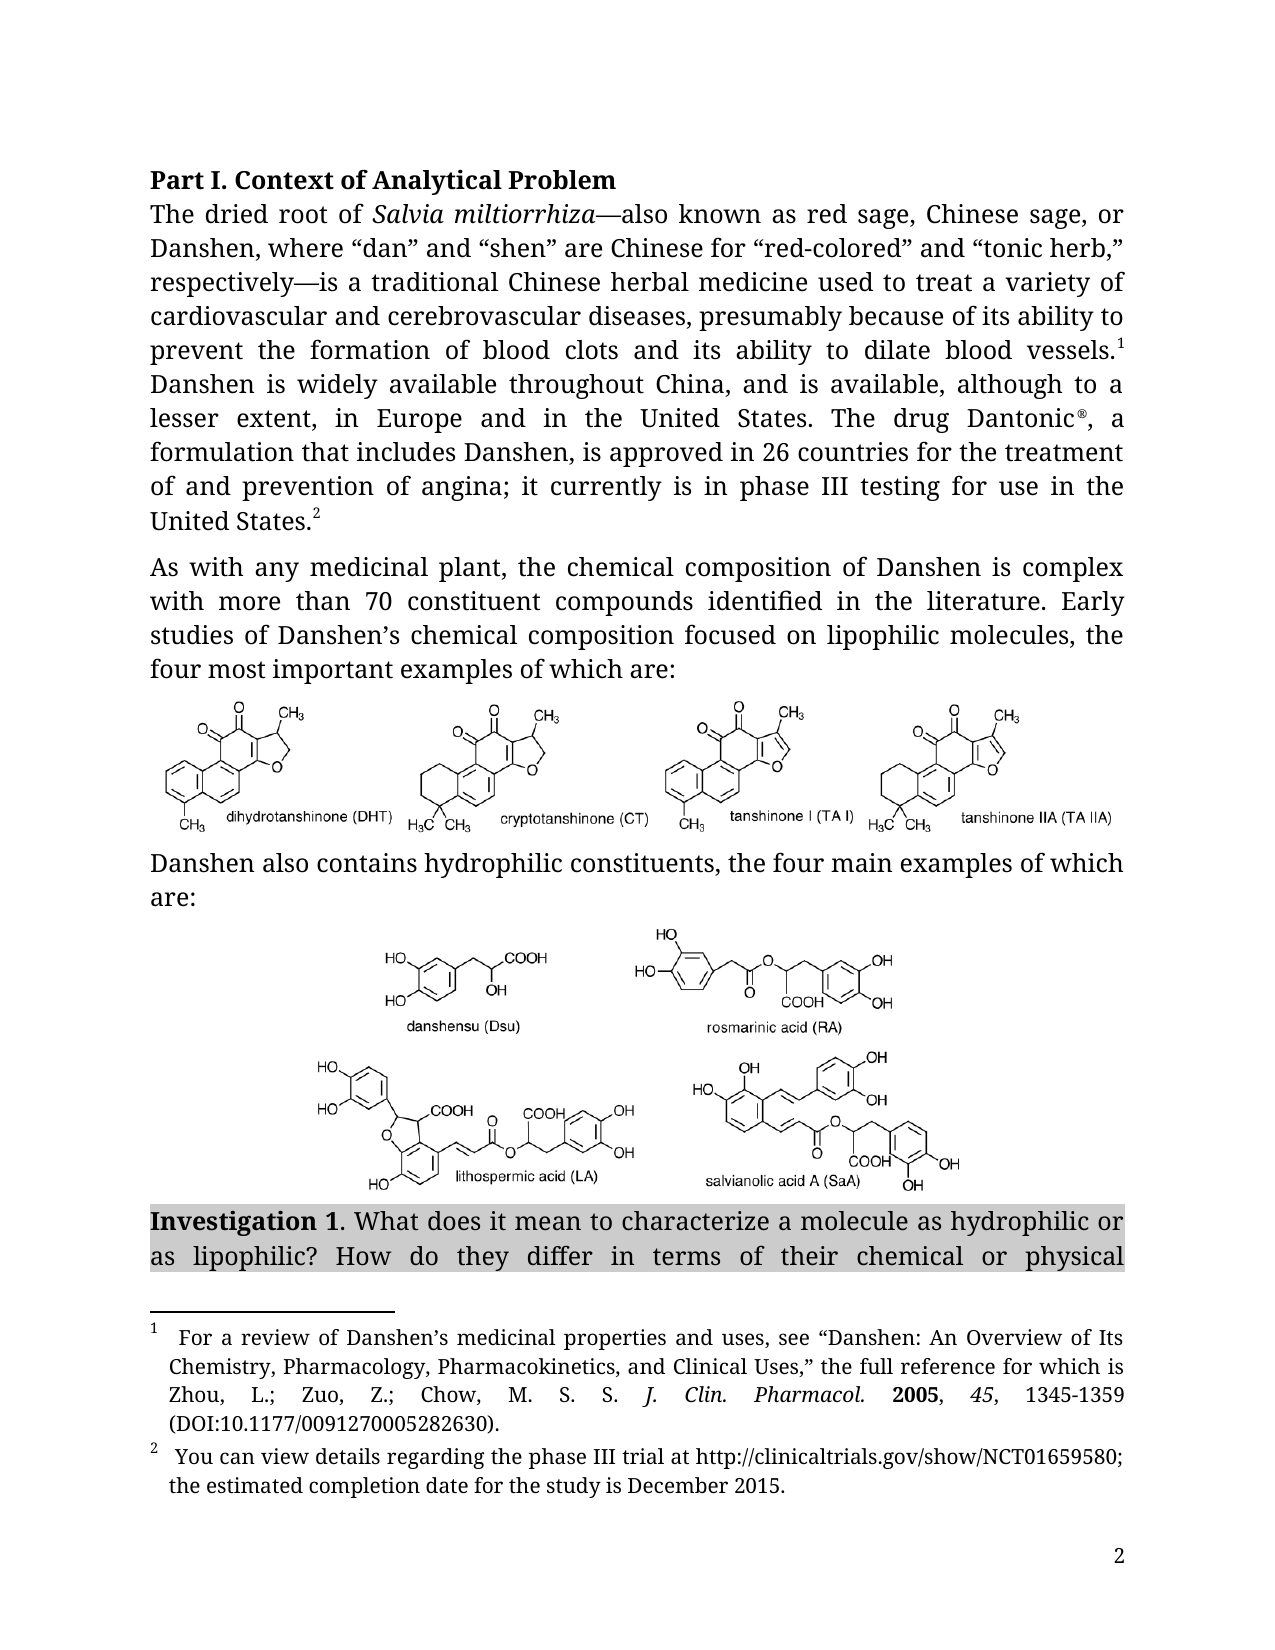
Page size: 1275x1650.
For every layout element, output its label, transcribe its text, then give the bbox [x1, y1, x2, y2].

text As with any medicinal plant, the chemical composition of Danshen is complex with more than 70 constituent compounds identified in the literature. Early studies of Danshen’s chemical composition focused on lipophilic molecules, the four most important examples of which are: [150, 550, 1125, 686]
text The dried root of Salvia miltiorrhiza—also known as red sage, Chinese sage, or Danshen, where “dan” and “shen” are Chinese for “red-colored” and “tonic herb,” respectively—is a traditional Chinese herbal medicine used to treat a variety of cardiovascular and cerebrovascular diseases, presumably because of its ability to prevent the formation of blood clots and its ability to dilate blood vessels. Danshen is widely available throughout China, and is available, although to a lesser extent, in Europe and in the United States. The drug Dantonic®, a formulation that includes Danshen, is approved in 26 countries for the treatment of and prevention of angina; it currently is in phase III testing for use in the United States. [150, 197, 1125, 537]
text Part I. Context of Analytical Problem [150, 162, 1125, 197]
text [150, 1204, 1125, 1272]
text Danshen also contains hydrophilic constituents, the four main examples of which are: [150, 845, 1125, 913]
